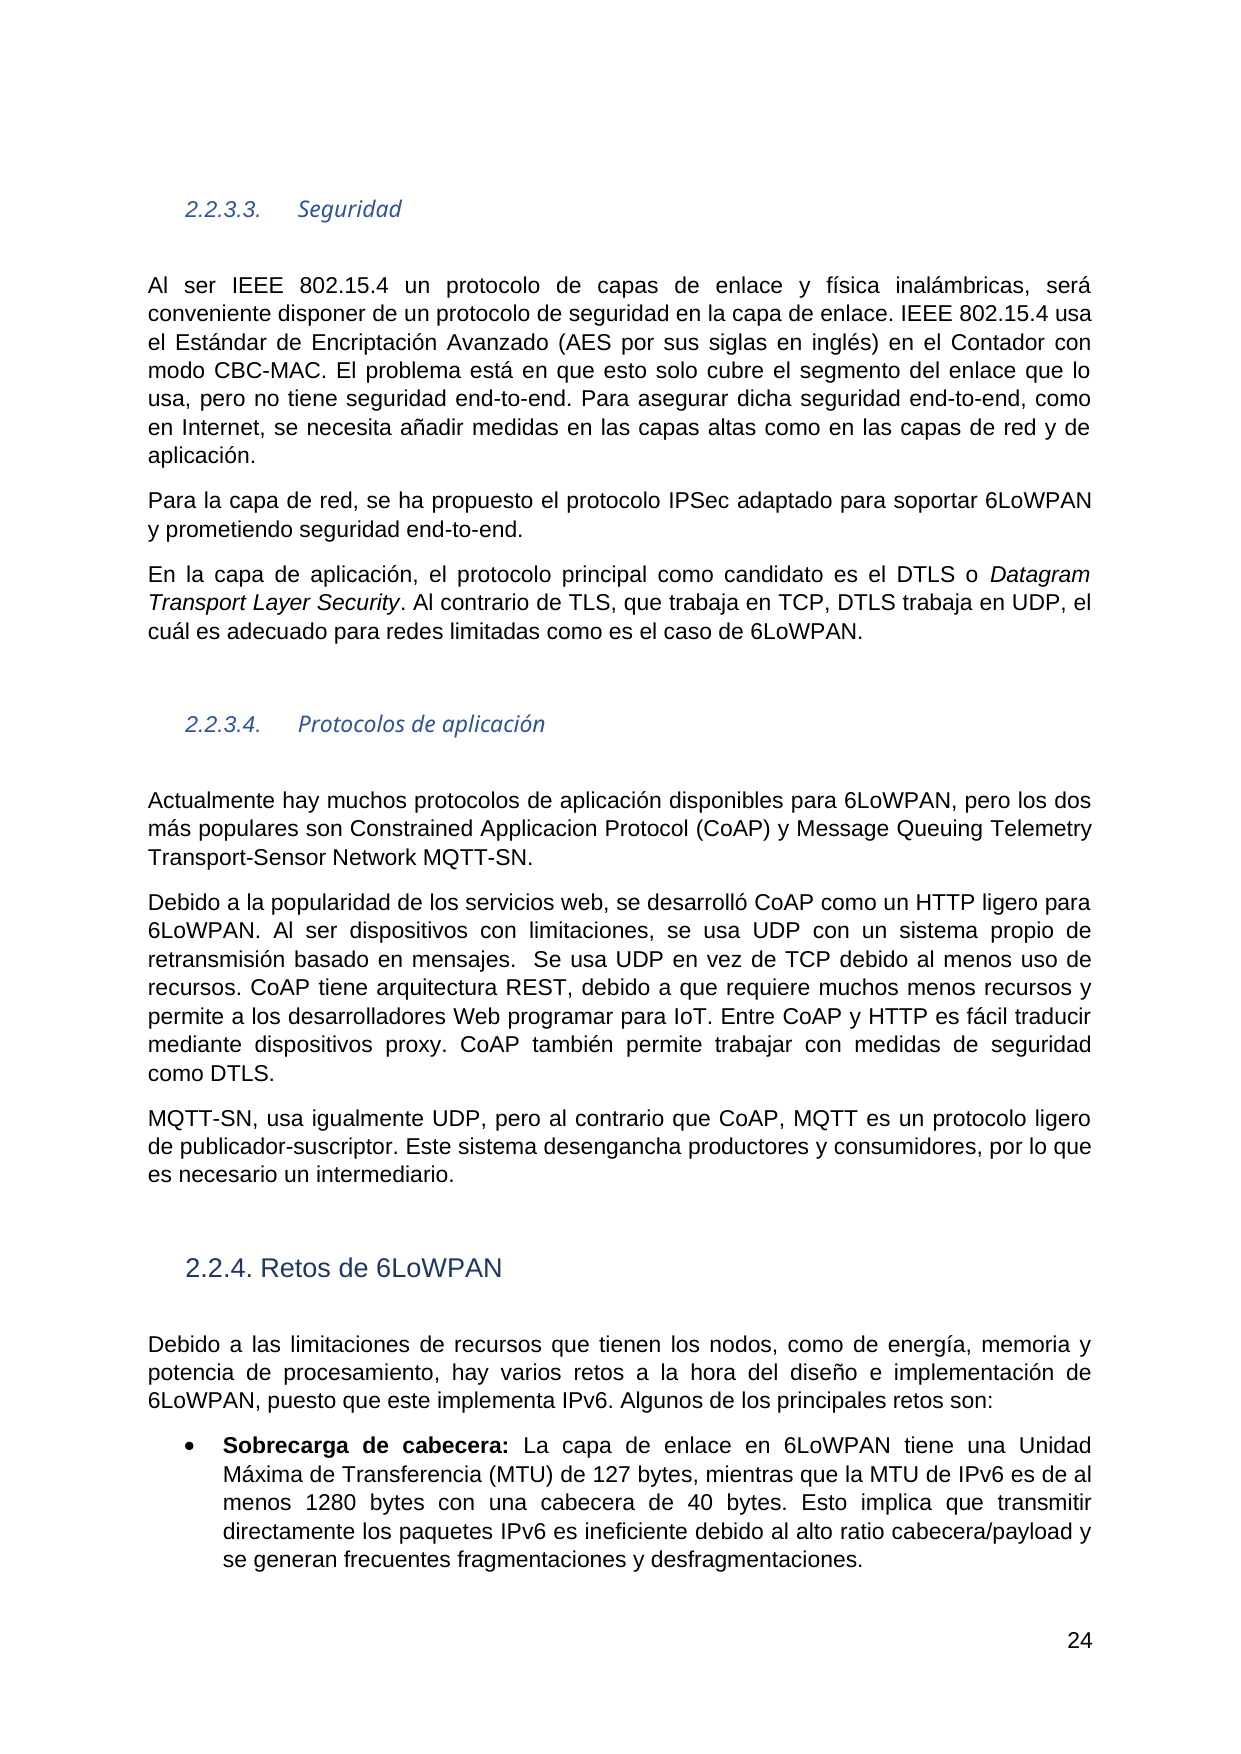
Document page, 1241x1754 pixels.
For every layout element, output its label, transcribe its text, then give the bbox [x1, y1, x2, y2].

text Para la capa de red, se ha propuesto el protocolo IPSec adaptado para soportar 6LoWPAN y prometiendo seguridad end-to-end. [148, 487, 1092, 542]
subtitle Seguridad [185, 193, 1092, 224]
text Debido a la popularidad de los servicios web, se desarrolló CoAP como un HTTP ligero para 6LoWPAN. Al ser dispositivos con limitaciones, se usa UDP con un sistema propio de retransmisión basado en mensajes. Se usa UDP en vez de TCP debido al menos uso de recursos. CoAP tiene arquitectura REST, debido a que requiere muchos menos recursos y permite a los desarrolladores Web programar para IoT. Entre CoAP y HTTP es fácil traducir mediante dispositivos proxy. CoAP también permite trabajar con medidas de seguridad como DTLS. [148, 889, 1092, 1086]
text Al ser IEEE 802.15.4 un protocolo de capas de enlace y física inalámbricas, será conveniente disponer de un protocolo de seguridad en la capa de enlace. IEEE 802.15.4 usa el Estándar de Encriptación Avanzado (AES por sus siglas en inglés) en el Contador con modo CBC-MAC. El problema está en que esto solo cubre el segmento del enlace que lo usa, pero no tiene seguridad end-to-end. Para asegurar dicha seguridad end-to-end, como en Internet, se necesita añadir medidas en las capas altas como en las capas de red y de aplicación. [148, 272, 1092, 469]
text Debido a las limitaciones de recursos que tienen los nodos, como de energía, memoria y potencia de procesamiento, hay varios retos a la hora del diseño e implementación de 6LoWPAN, puesto que este implementa IPv6. Algunos de los principales retos son: [148, 1331, 1092, 1414]
list Sobrecarga de cabecera: La capa de enlace en 6LoWPAN tiene una Unidad Máxima de Transferencia (MTU) de 127 bytes, mientras que la MTU de IPv6 es de al menos 1280 bytes con una cabecera de 40 bytes. Esto implica que transmitir directamente los paquetes IPv6 es ineficiente debido al alto ratio cabecera/payload y se generan frecuentes fragmentaciones y desfragmentaciones. [185, 1432, 1092, 1573]
subtitle Retos de 6LoWPAN [185, 1252, 1092, 1283]
text Actualmente hay muchos protocolos de aplicación disponibles para 6LoWPAN, pero los dos más populares son Constrained Applicacion Protocol (CoAP) y Message Queuing Telemetry Transport-Sensor Network MQTT-SN. [148, 787, 1092, 870]
text En la capa de aplicación, el protocolo principal como candidato es el DTLS o Datagram Transport Layer Security. Al contrario de TLS, que trabaja en TCP, DTLS trabaja en UDP, el cuál es adecuado para redes limitadas como es el caso de 6LoWPAN. [148, 561, 1092, 644]
subtitle Protocolos de aplicación [185, 708, 1092, 739]
text MQTT-SN, usa igualmente UDP, pero al contrario que CoAP, MQTT es un protocolo ligero de publicador-suscriptor. Este sistema desengancha productores y consumidores, por lo que es necesario un intermediario. [148, 1104, 1092, 1188]
